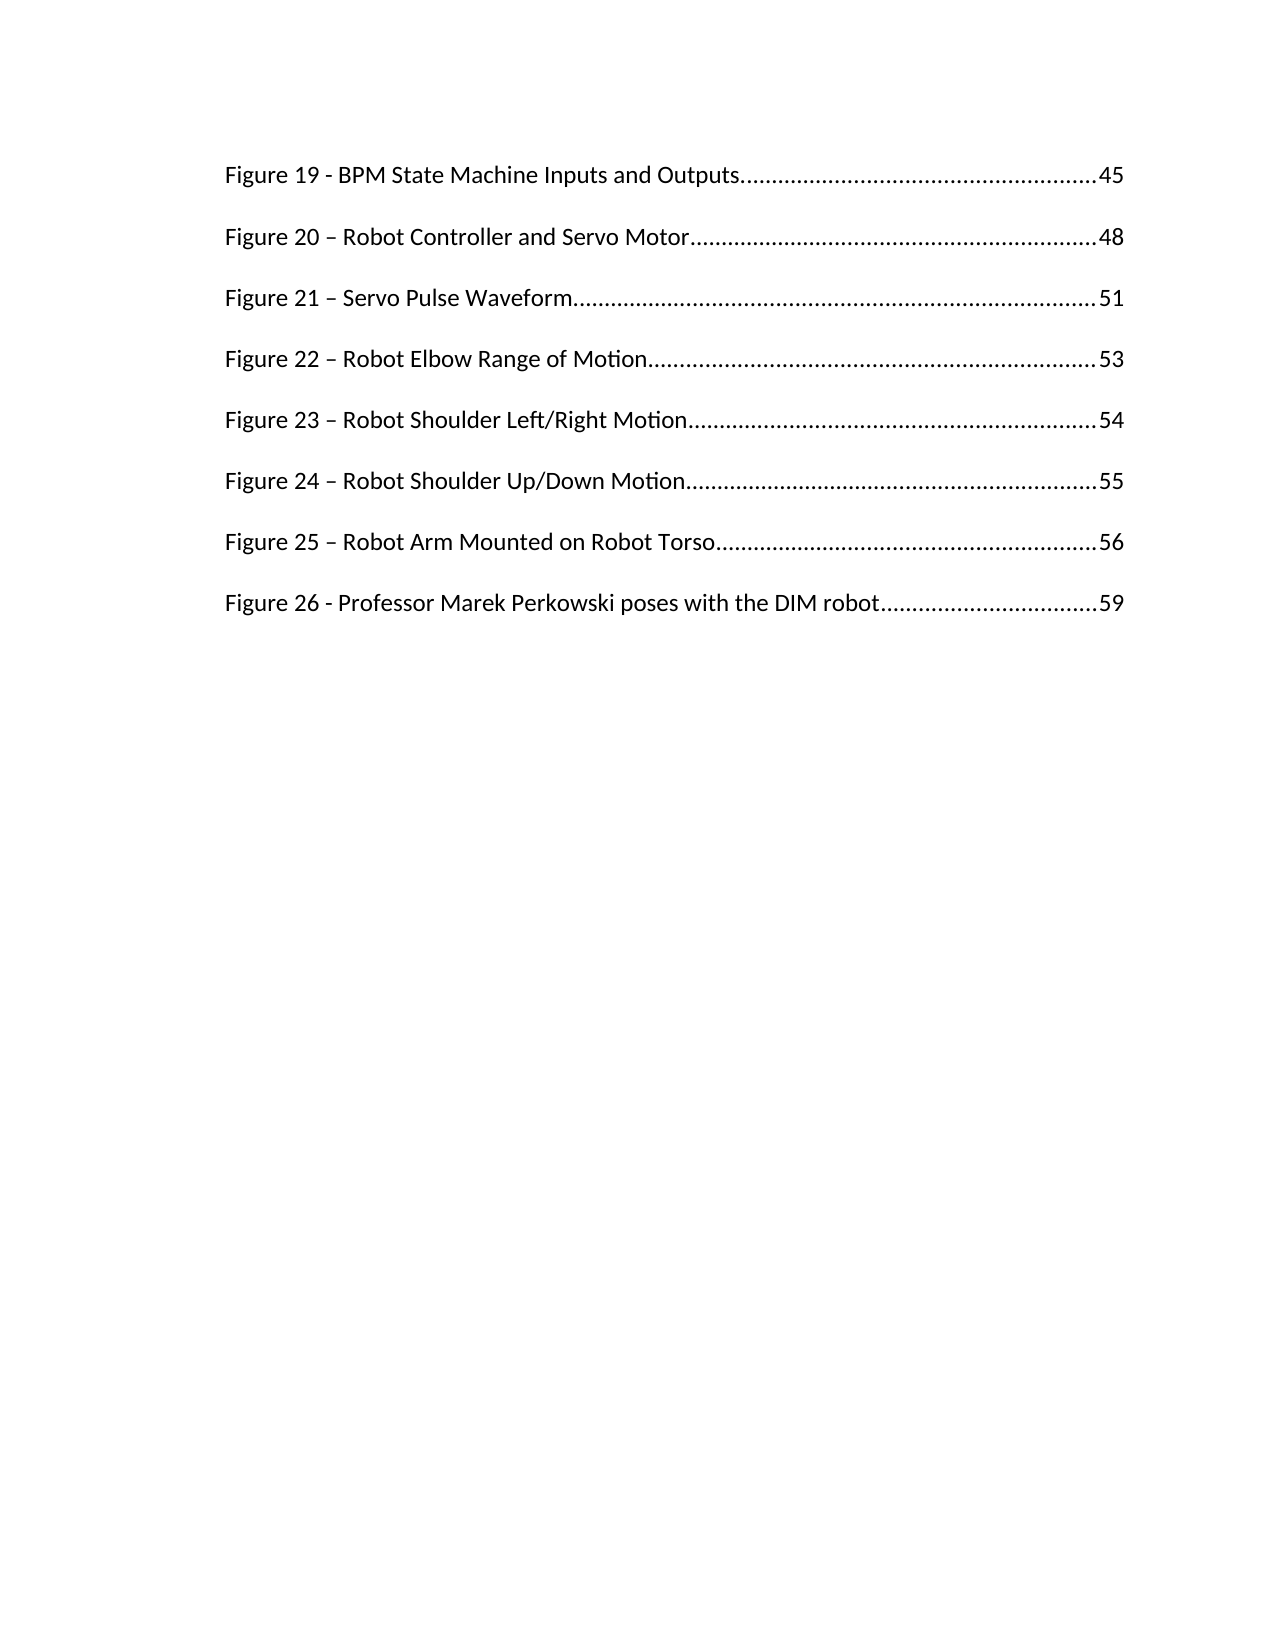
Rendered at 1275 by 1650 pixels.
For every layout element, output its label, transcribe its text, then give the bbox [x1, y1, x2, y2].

text Figure 21 – Servo Pulse Waveform. 51 [225, 282, 1125, 312]
text Figure 22 – Robot Elbow Range of Motion 53 [225, 343, 1125, 373]
text Figure 19 - BPM State Machine Inputs and Outputs. 45 [225, 159, 1125, 190]
text Figure 25 – Robot Arm Mounted on Robot Torso 56 [225, 526, 1125, 556]
text Figure 23 – Robot Shoulder Left/Right Motion 54 [225, 404, 1125, 434]
text Figure 24 – Robot Shoulder Up/Down Motion 55 [225, 465, 1125, 495]
text Figure 26 - Professor Marek Perkowski poses with the DIM robot 59 [225, 587, 1125, 617]
text Figure 20 – Robot Controller and Servo Motor 48 [225, 221, 1125, 251]
